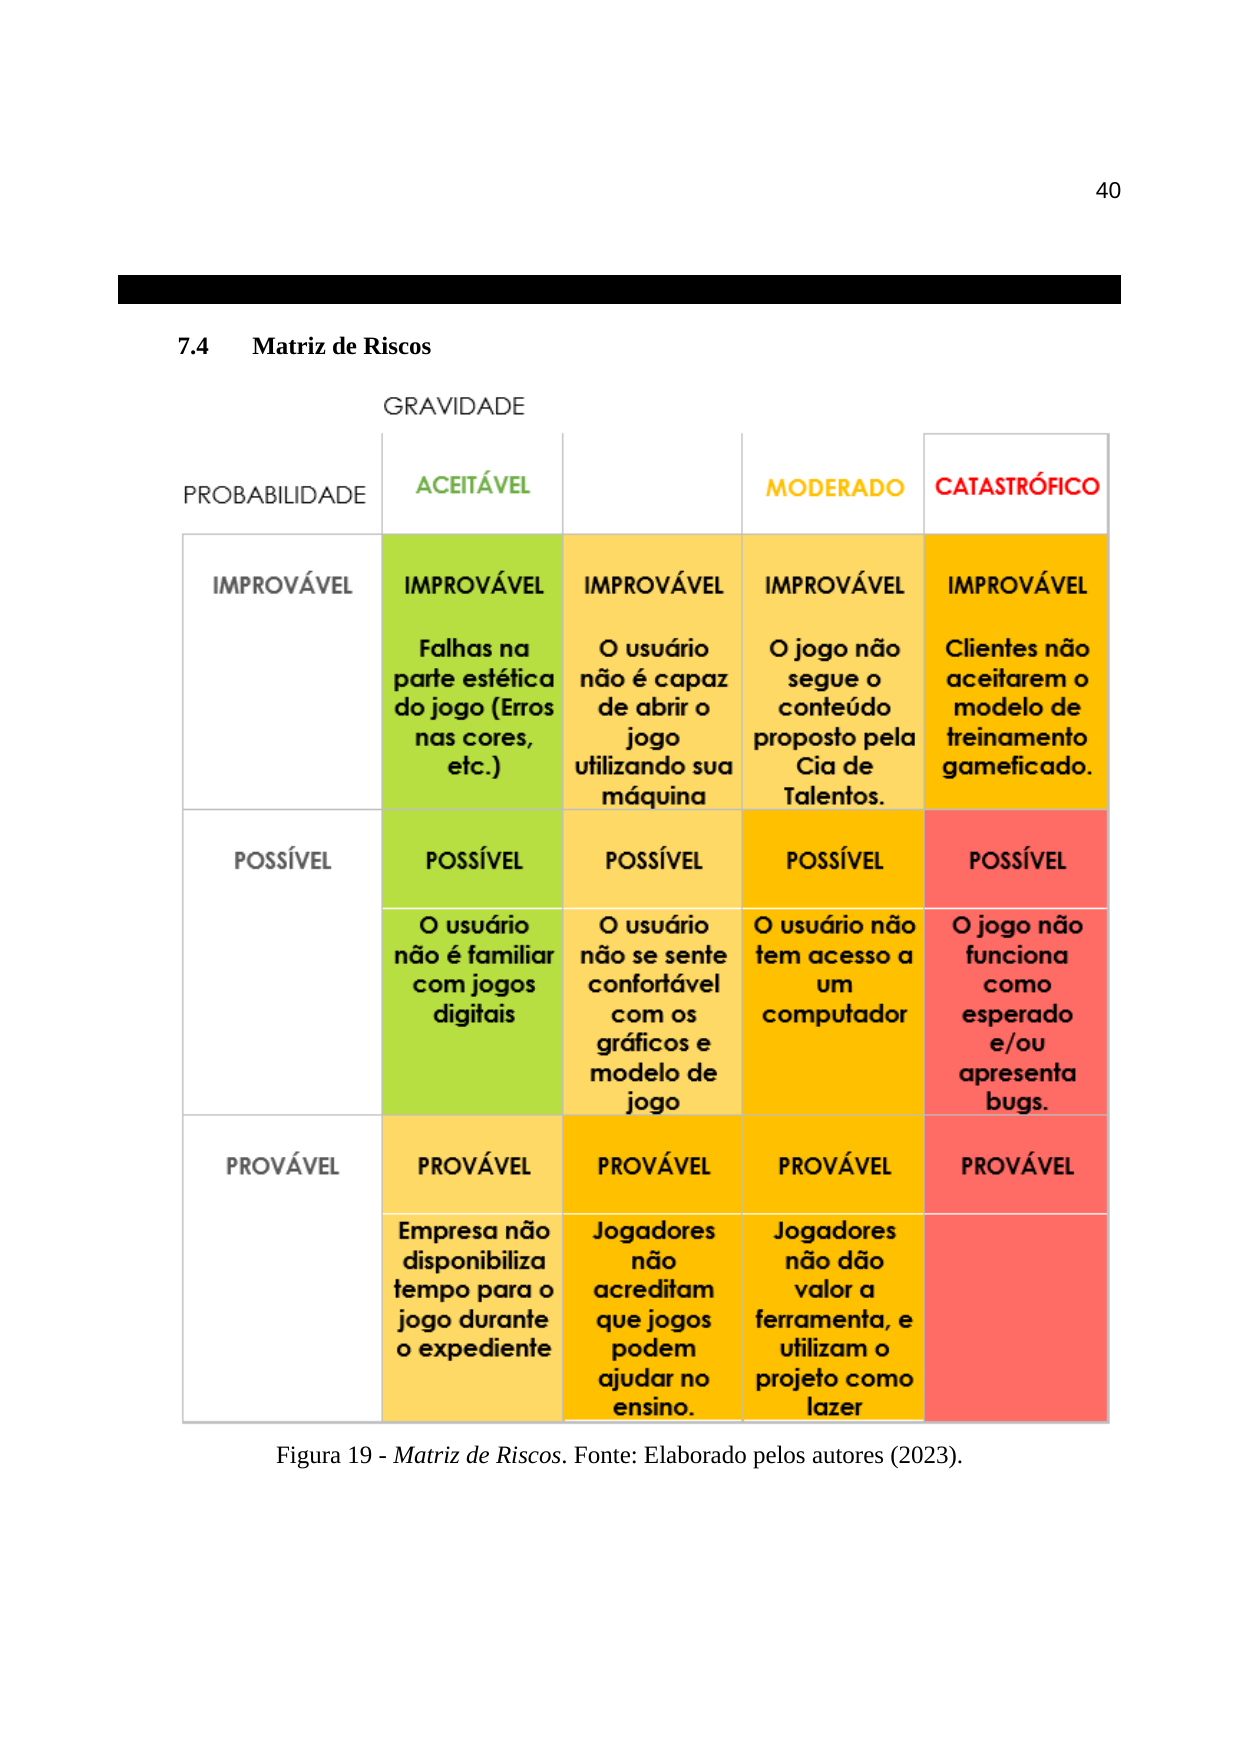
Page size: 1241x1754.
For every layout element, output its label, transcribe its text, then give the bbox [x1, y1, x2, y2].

list Matriz de Riscos [118, 331, 1121, 360]
picture [178, 386, 1120, 1427]
